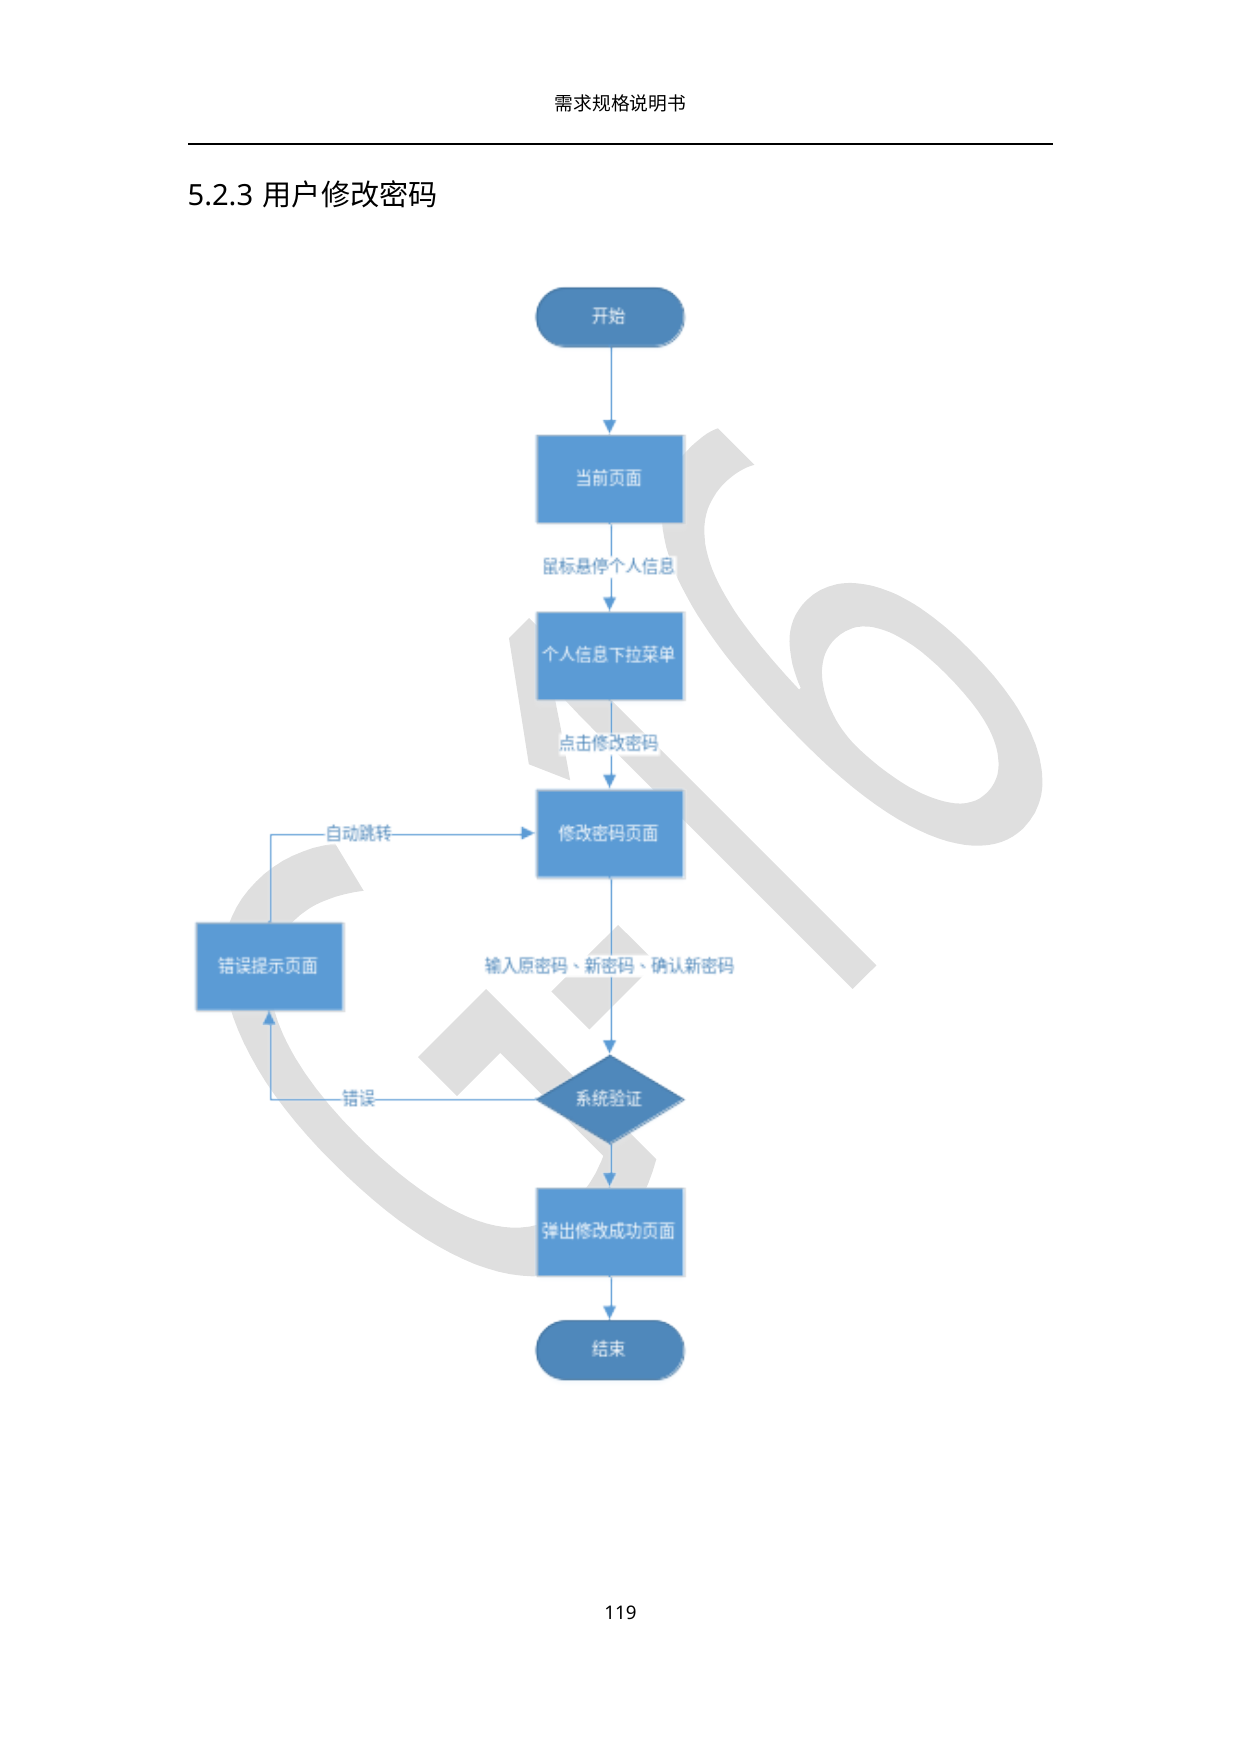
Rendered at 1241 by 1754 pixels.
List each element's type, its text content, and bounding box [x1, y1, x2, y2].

subtitle 用户修改密码 [187, 160, 1053, 225]
